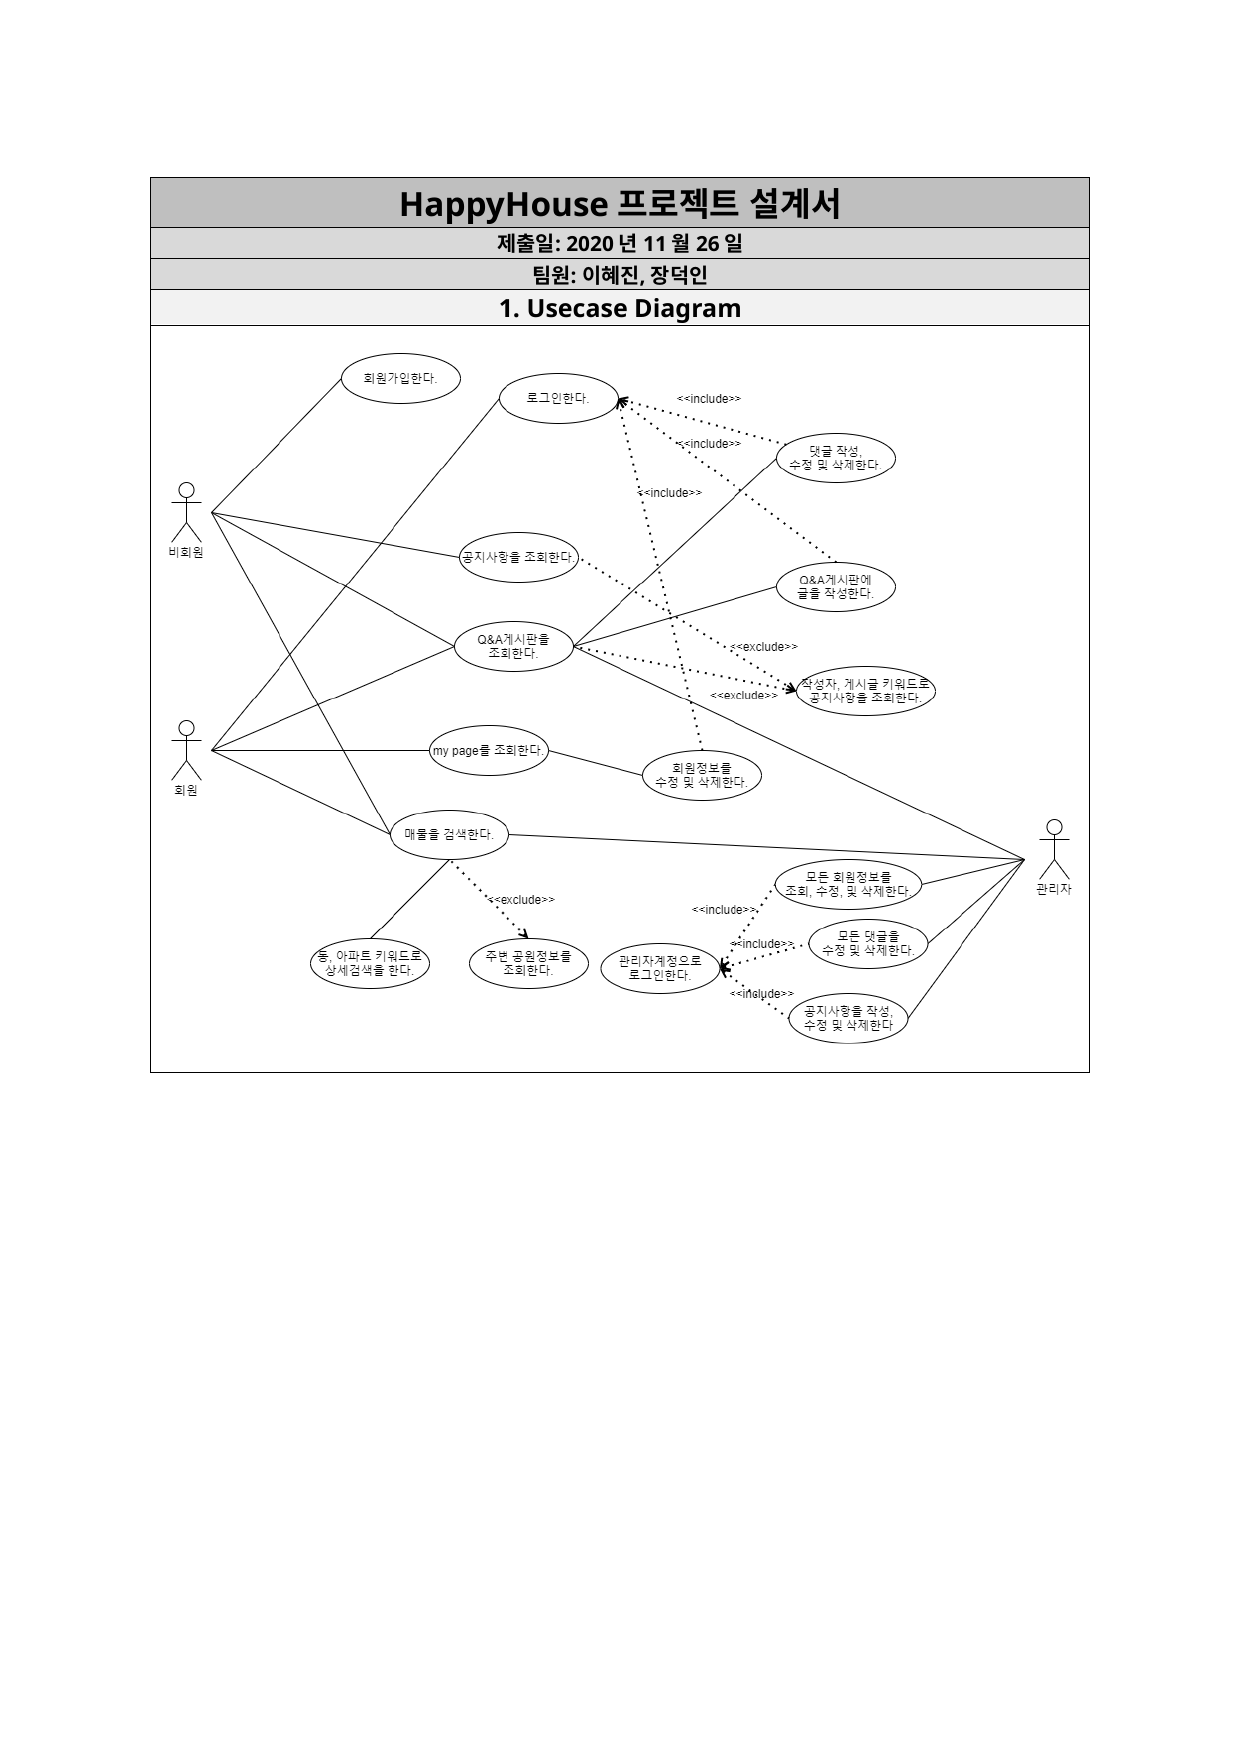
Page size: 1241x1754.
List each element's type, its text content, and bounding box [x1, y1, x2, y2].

table_cell 1. Usecase Diagram [151, 290, 1089, 324]
picture [166, 353, 1074, 1044]
table_cell 팀원: 이혜진, 장덕인 [151, 259, 1089, 289]
table_cell [151, 326, 1089, 1072]
table_cell 제출일: 2020년 11월 26일 [151, 228, 1089, 258]
table_header HappyHouse 프로젝트 설계서 [151, 178, 1089, 227]
